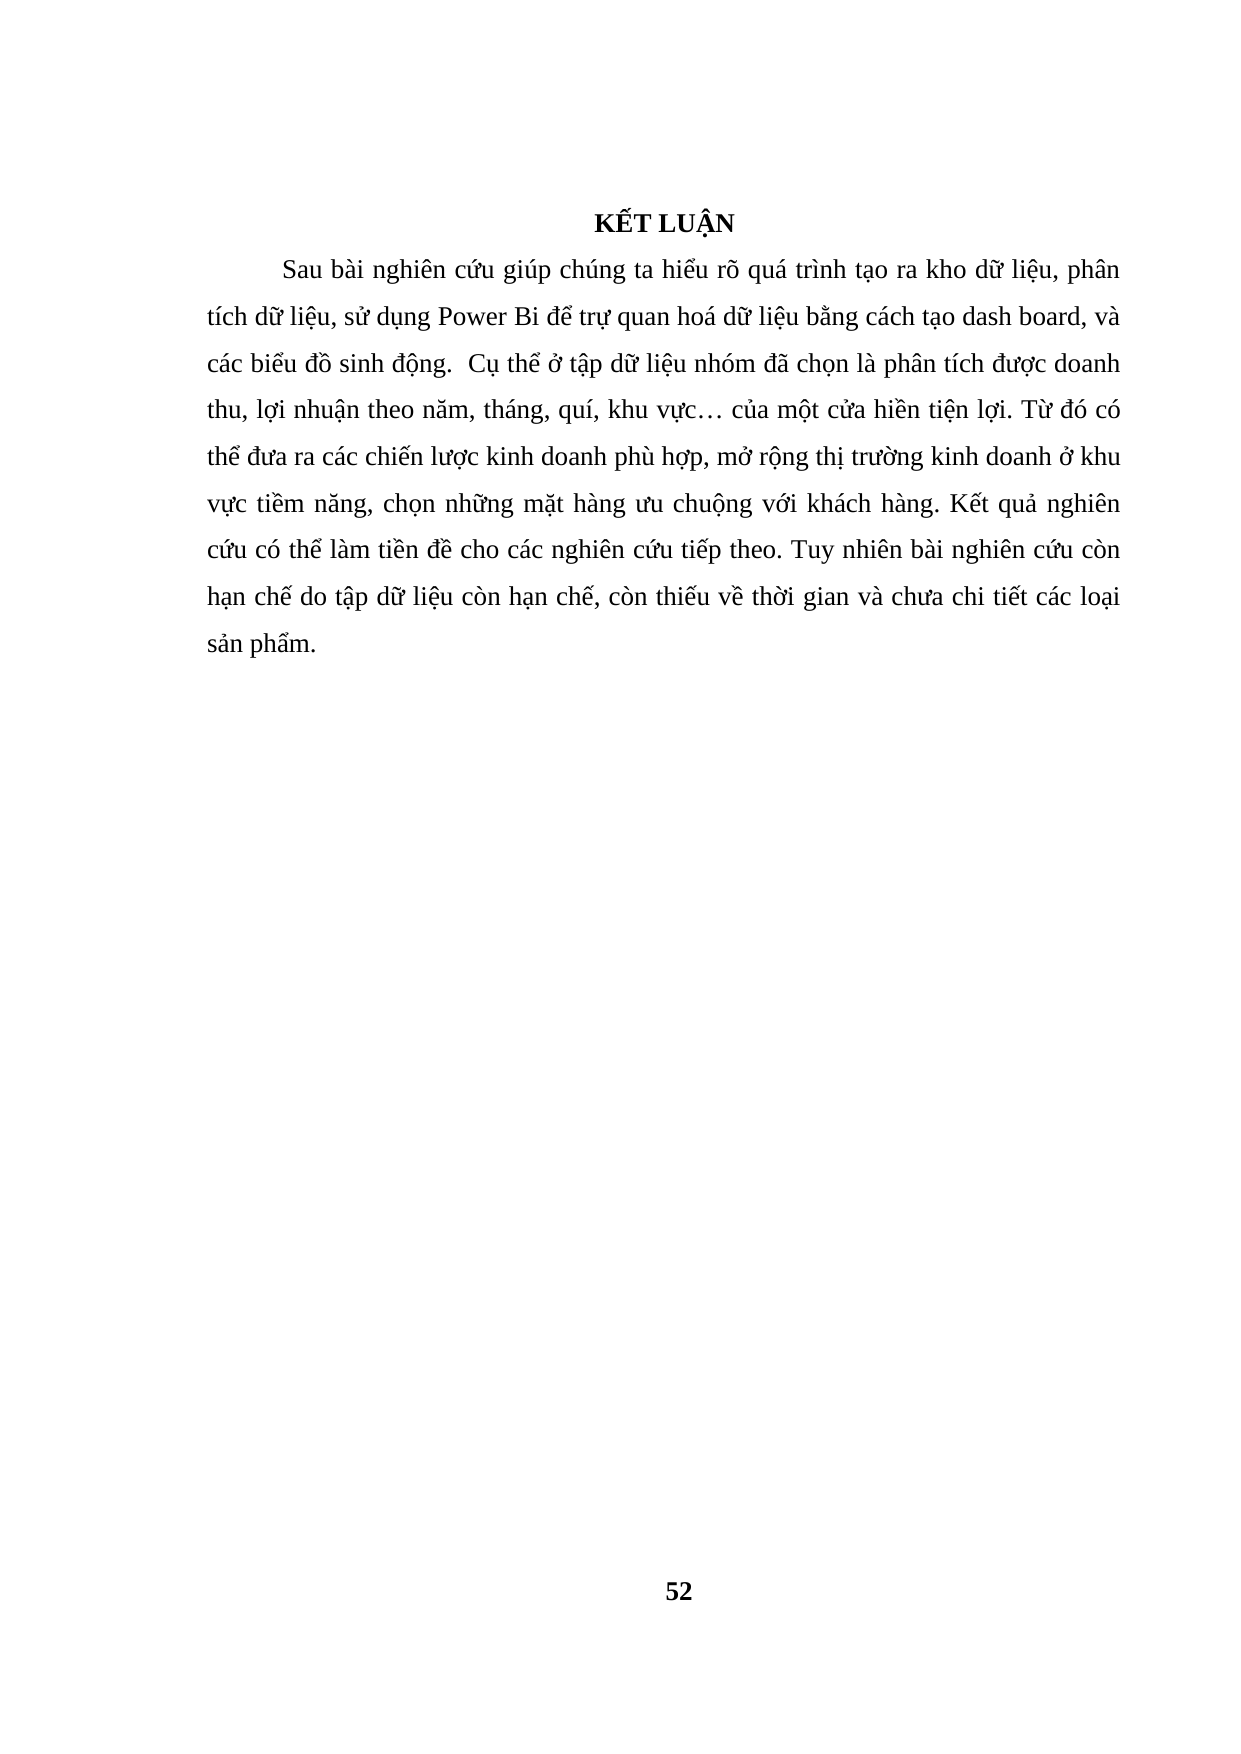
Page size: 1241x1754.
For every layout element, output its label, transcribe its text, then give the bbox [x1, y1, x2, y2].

text Sau bài nghiên cứu giúp chúng ta hiểu rõ quá trình tạo ra kho dữ liệu, phân tích dữ liệu, sử dụng Power Bi để trự quan hoá dữ liệu bằng cách tạo dash board, và các biểu đồ sinh động. Cụ thể ở tập dữ liệu nhóm đã chọn là phân tích được doanh thu, lợi nhuận theo năm, tháng, quí, khu vực… của một cửa hiền tiện lợi. Từ đó có thể đưa ra các chiến lược kinh doanh phù hợp, mở rộng thị trường kinh doanh ở khu vực tiềm năng, chọn những mặt hàng ưu chuộng với khách hàng. Kết quả nghiên cứu có thể làm tiền đề cho các nghiên cứu tiếp theo. Tuy nhiên bài nghiên cứu còn hạn chế do tập dữ liệu còn hạn chế, còn thiếu về thời gian và chưa chi tiết các loại sản phẩm. [207, 253, 1122, 658]
subtitle KẾT LUẬN [207, 207, 1122, 238]
